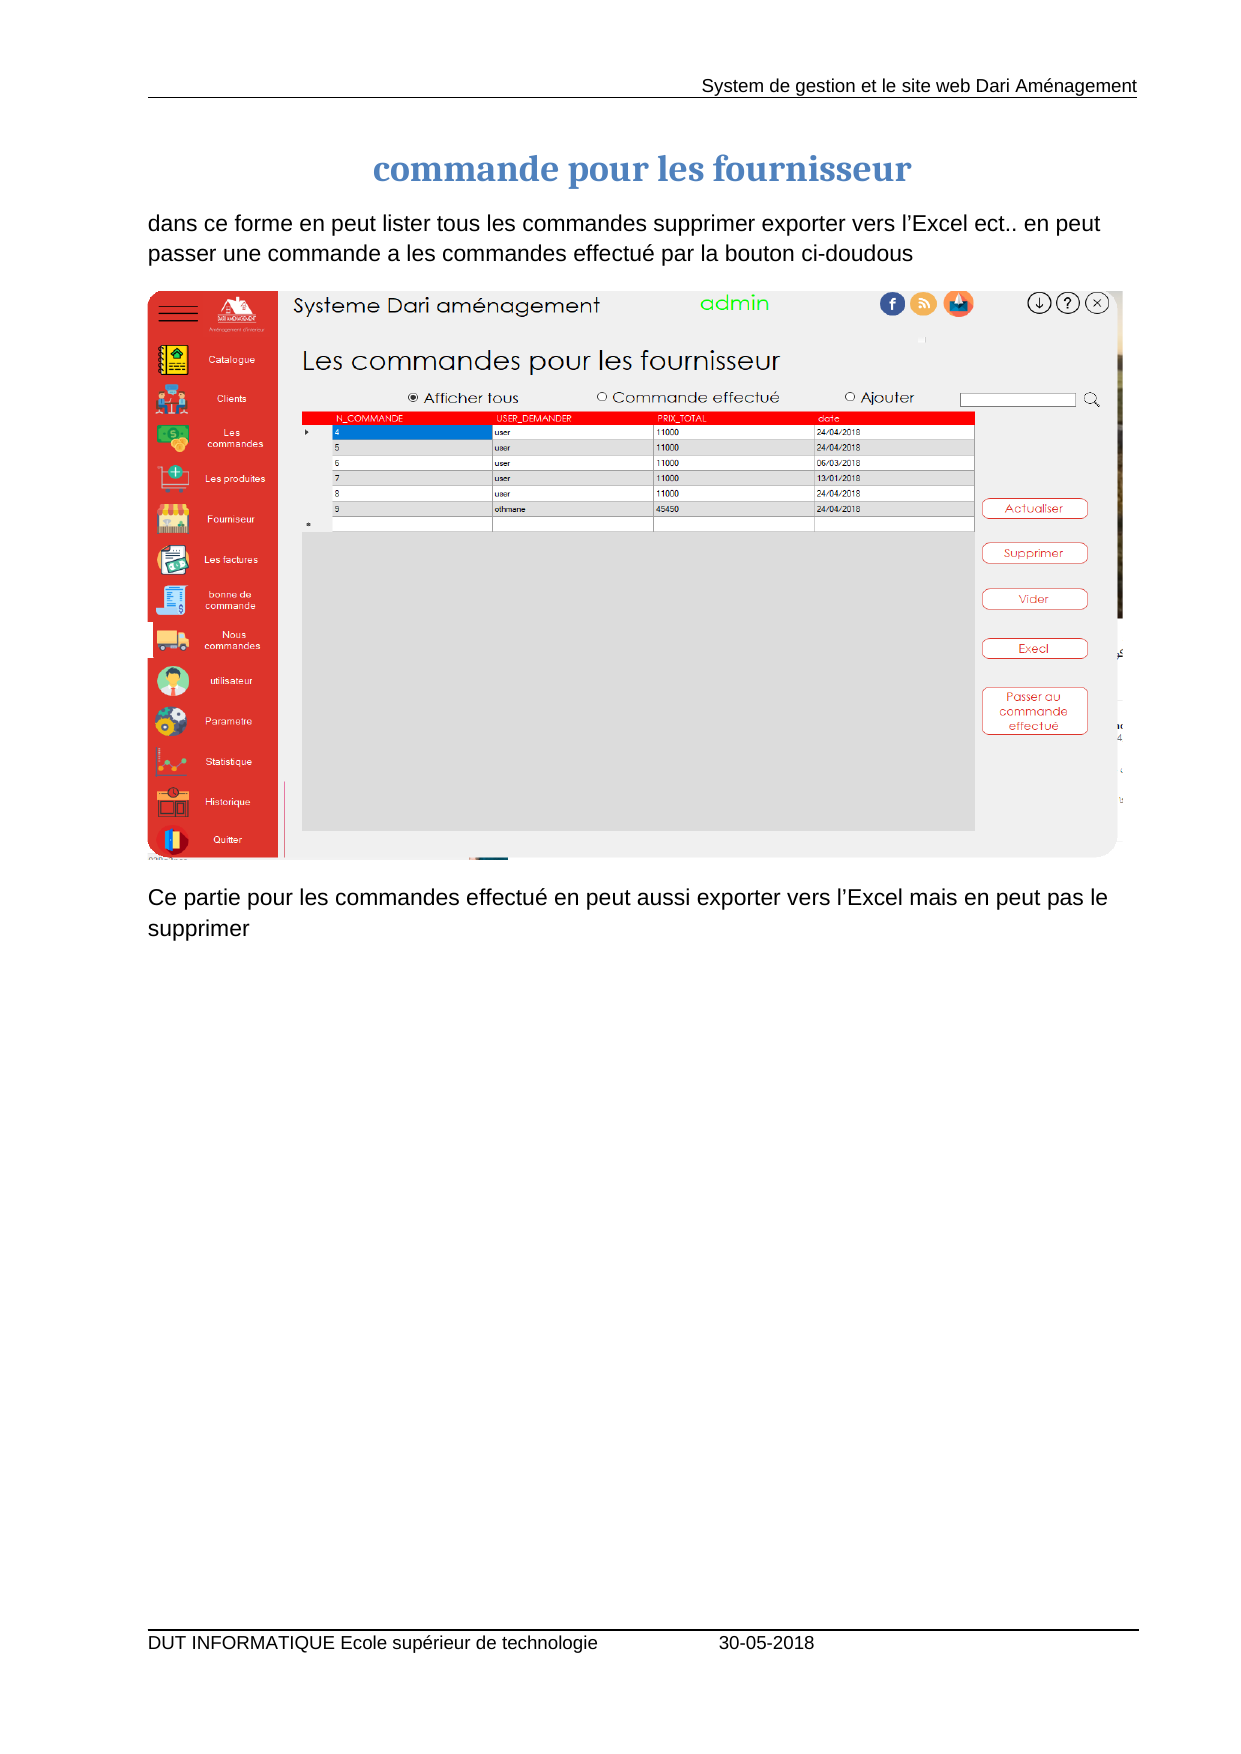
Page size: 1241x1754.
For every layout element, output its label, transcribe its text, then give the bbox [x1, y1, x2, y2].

text Ce partie pour les commandes effectué en peut aussi exporter vers l’Excel mais en peut pas le supprimer [148, 884, 1137, 941]
text dans ce forme en peut lister tous les commandes supprimer exporter vers l’Excel ect.. en peut passer une commande a les commandes effectué par la bouton ci-doudous [148, 210, 1137, 266]
picture [147, 291, 1123, 860]
subtitle commande pour les fournisseur [148, 148, 1137, 191]
